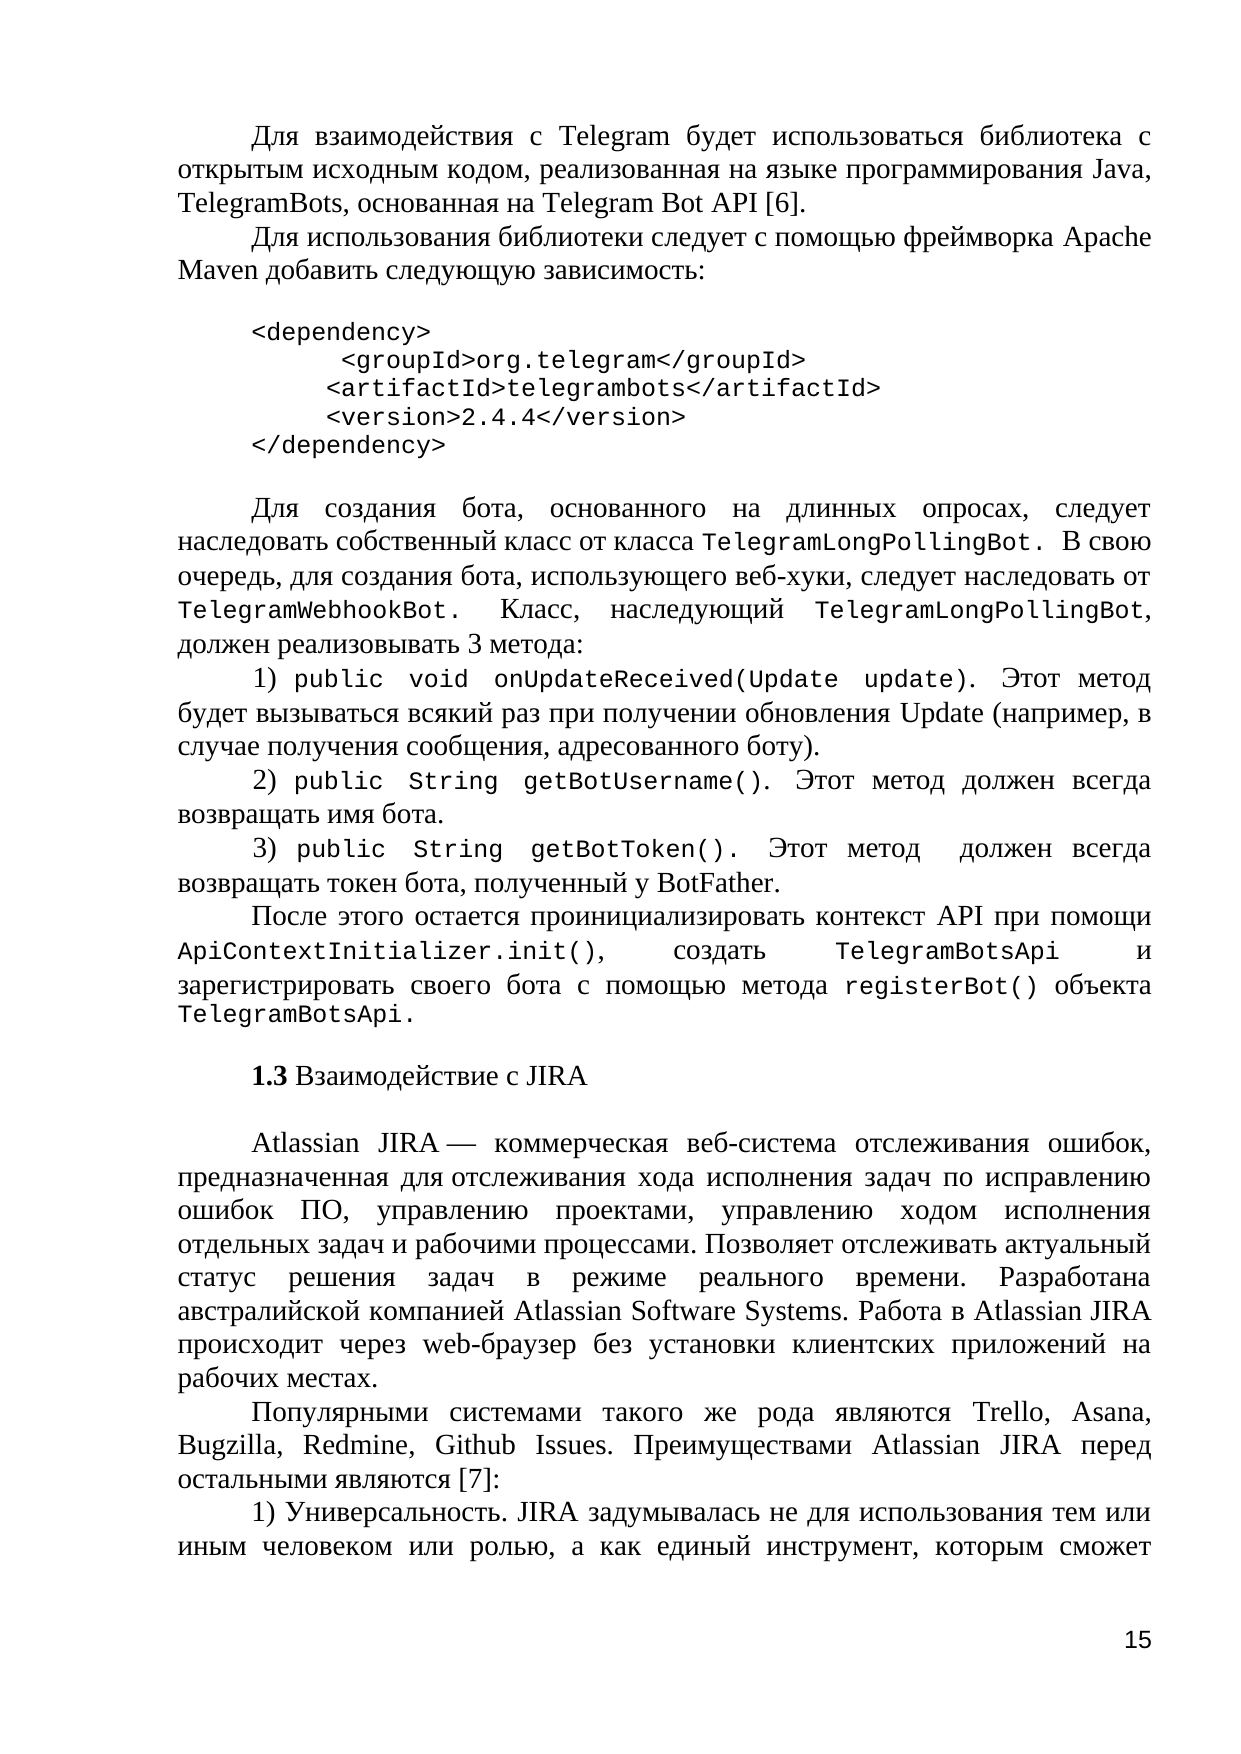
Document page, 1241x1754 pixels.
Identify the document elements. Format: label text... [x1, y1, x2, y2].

text <version>2.4.4</version> [177, 404, 1152, 433]
text <groupId>org.telegram</groupId> [177, 348, 1152, 376]
subtitle 1.3 Взаимодействие с JIRA [251, 1058, 1152, 1092]
text Atlassian JIRA — коммерческая веб-система отслеживания ошибок, предназначенная для отслеживания хода исполнения задач по исправлению ошибок ПО, управлению проектами, управлению ходом исполнения отдельных задач и рабочими процессами. Позволяет отслеживать актуальный статус решения задач в режиме реального времени. Разработана австралийской компанией Atlassian Software Systems. Работа в Atlassian JIRA происходит через web-браузер без установки клиентских приложений на рабочих местах. [177, 1125, 1152, 1394]
subtitle 2) public String getBotUsername(). Этот метод должен всегда возвращать имя бота. [177, 762, 1152, 830]
text Для создания бота, основанного на длинных опросах, следует наследовать собственный класс от класса TelegramLongPollingBot. В свою очередь, для создания бота, использующего веб-хуки, следует наследовать от TelegramWebhookBot. Класс, наследующий TelegramLongPollingBot, должен реализовывать 3 метода: [177, 490, 1152, 660]
subtitle 3) public String getBotToken(). Этот метод должен всегда возвращать токен бота, полученный у BotFather. [177, 830, 1152, 898]
text Для использования библиотеки следует с помощью фреймворка Apache Maven добавить следующую зависимость: [177, 219, 1152, 286]
subtitle 1) public void onUpdateReceived(Update update). Этот метод будет вызываться всякий раз при получении обновления Update (например, в случае получения сообщения, адресованного боту). [177, 660, 1152, 762]
text </dependency> [177, 433, 1152, 461]
text Популярными системами такого же рода являются Trello, Asana, Bugzilla, Redmine, Github Issues. Преимуществами Atlassian JIRA перед остальными являются [7]: [177, 1394, 1152, 1494]
text Для взаимодействия с Telegram будет использоваться библиотека с открытым исходным кодом, реализованная на языке программирования Java, TelegramBots, основанная на Telegram Bot API [6]. [177, 118, 1152, 219]
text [177, 1494, 1152, 1561]
text <dependency> [177, 319, 1152, 348]
text После этого остается проинициализировать контекст API при помощи ApiContextInitializer.init(), создать TelegramBotsApi и зарегистрировать своего бота с помощью метода registerBot() объекта TelegramBotsApi. [177, 898, 1152, 1030]
text <artifactId>telegrambots</artifactId> [177, 376, 1152, 404]
